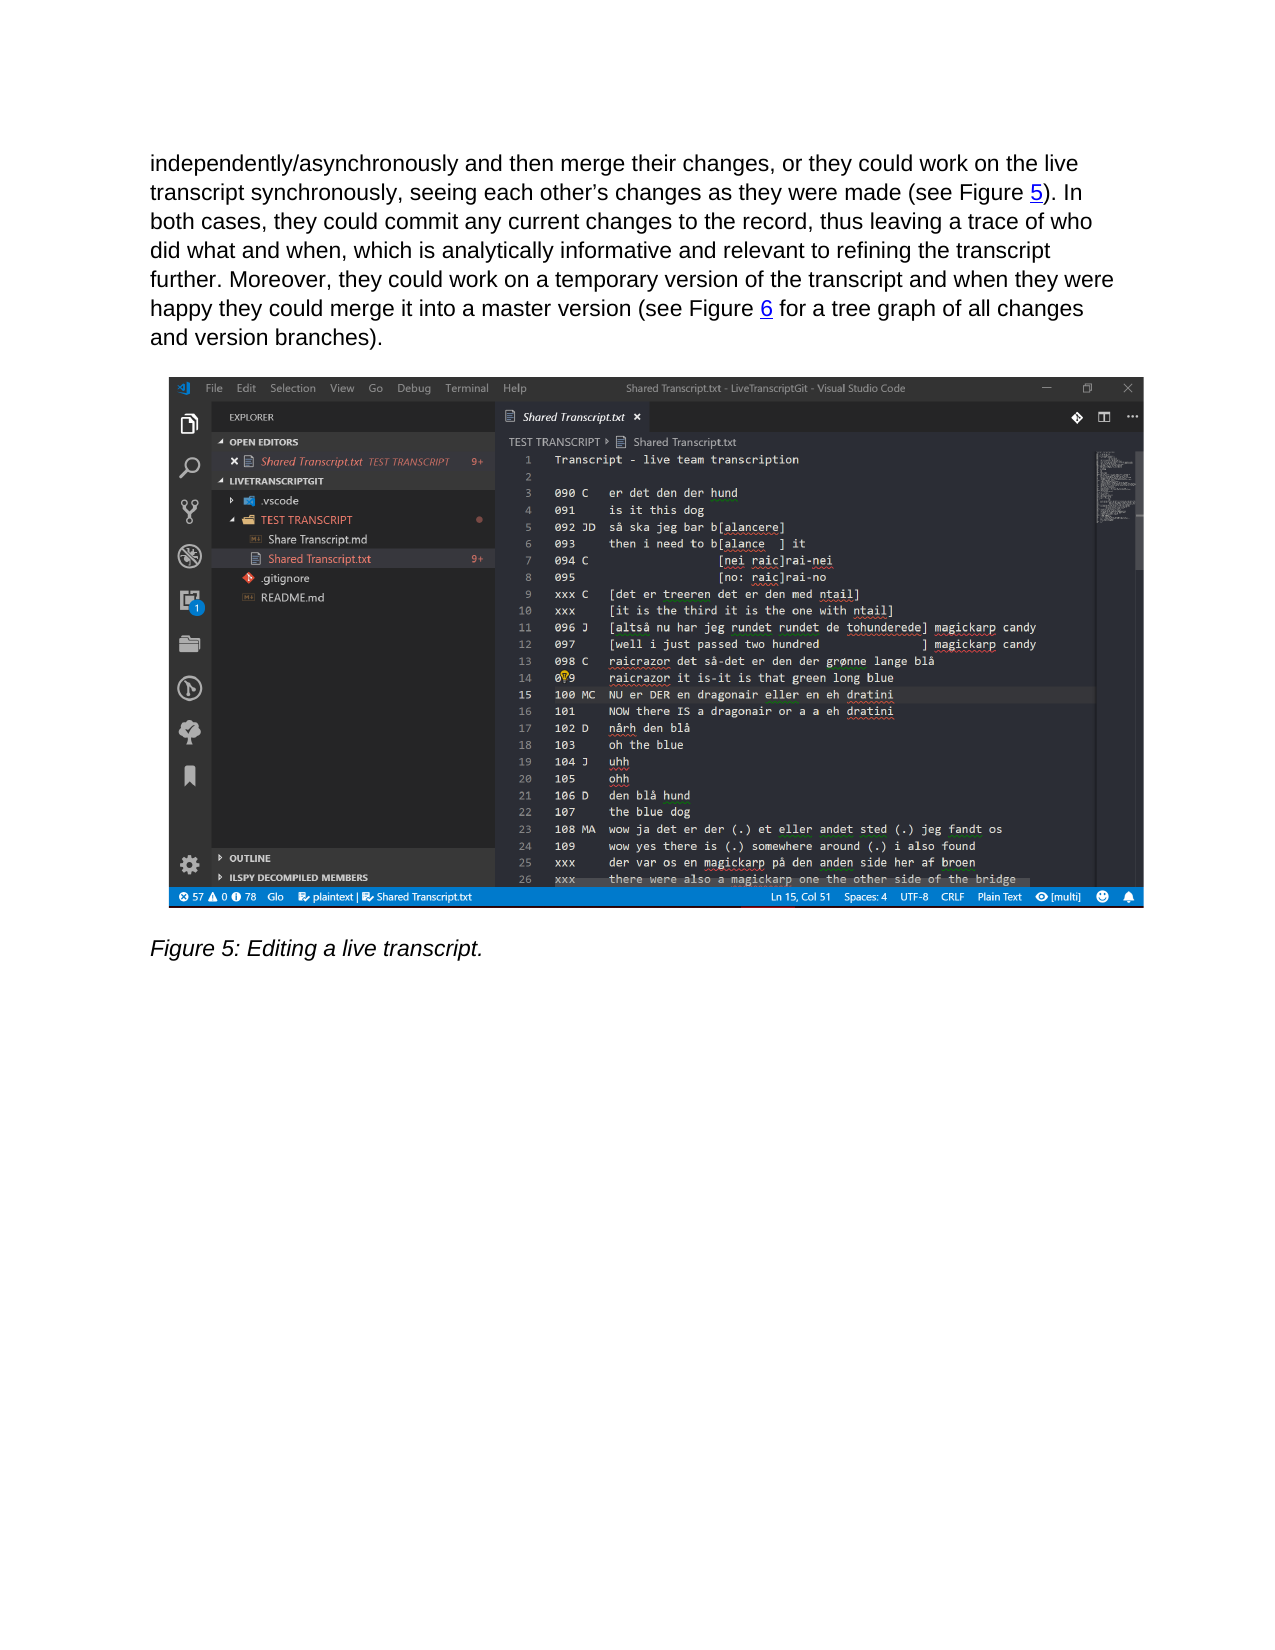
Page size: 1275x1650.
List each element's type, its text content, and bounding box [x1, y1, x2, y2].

text Figure 5: Editing a live transcript. [150, 935, 1125, 961]
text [150, 150, 1125, 350]
picture [168, 377, 1144, 908]
